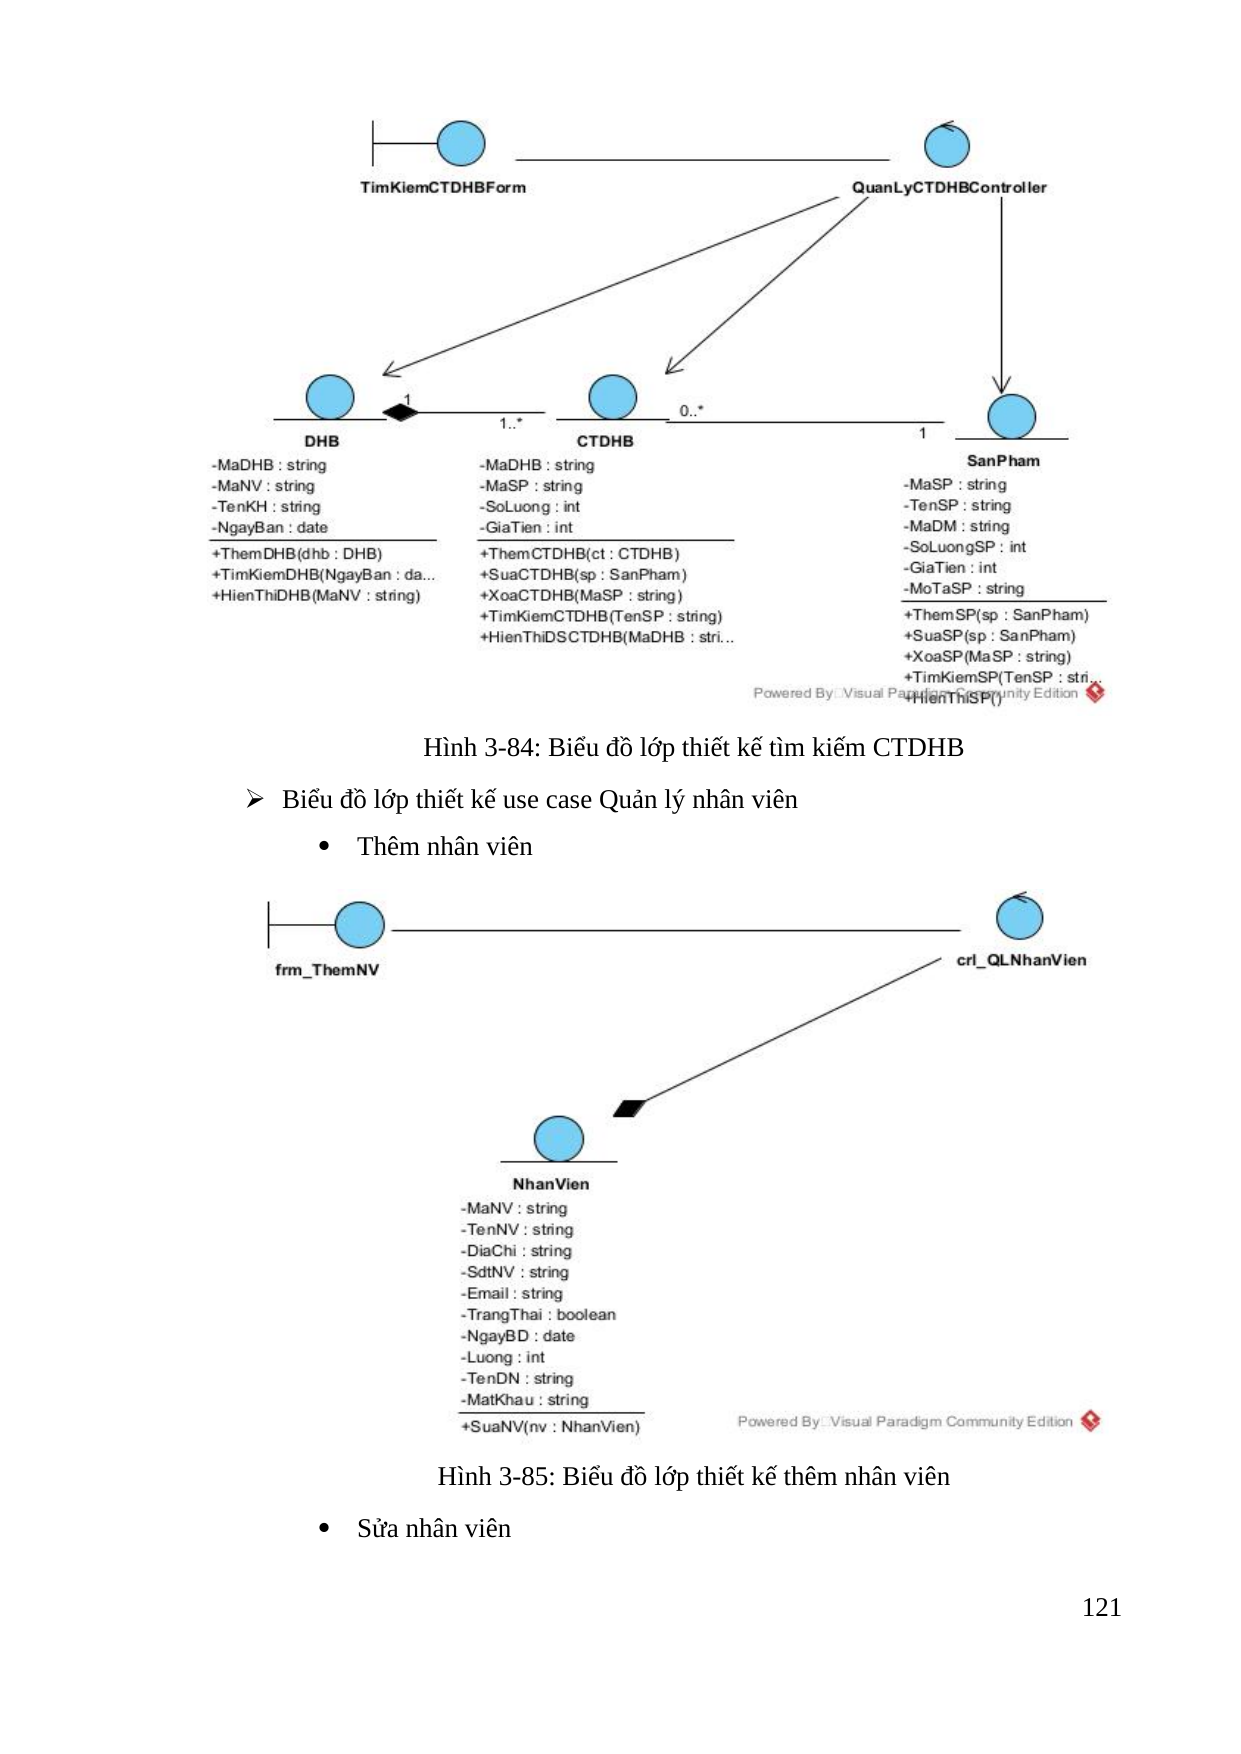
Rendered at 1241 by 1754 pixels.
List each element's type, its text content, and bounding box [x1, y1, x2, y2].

list Biểu đồ lớp thiết kế use case Quản lý nhân viên [244, 783, 1122, 814]
picture [206, 118, 1113, 716]
picture [265, 889, 1109, 1445]
list Sửa nhân viên [319, 1512, 1122, 1543]
text Hình -: Biểu đồ lớp thiết kế tìm kiếm CTDHB [207, 731, 1122, 762]
list Thêm nhân viên [319, 830, 1122, 861]
text Hình -: Biểu đồ lớp thiết kế thêm nhân viên [207, 1460, 1122, 1491]
